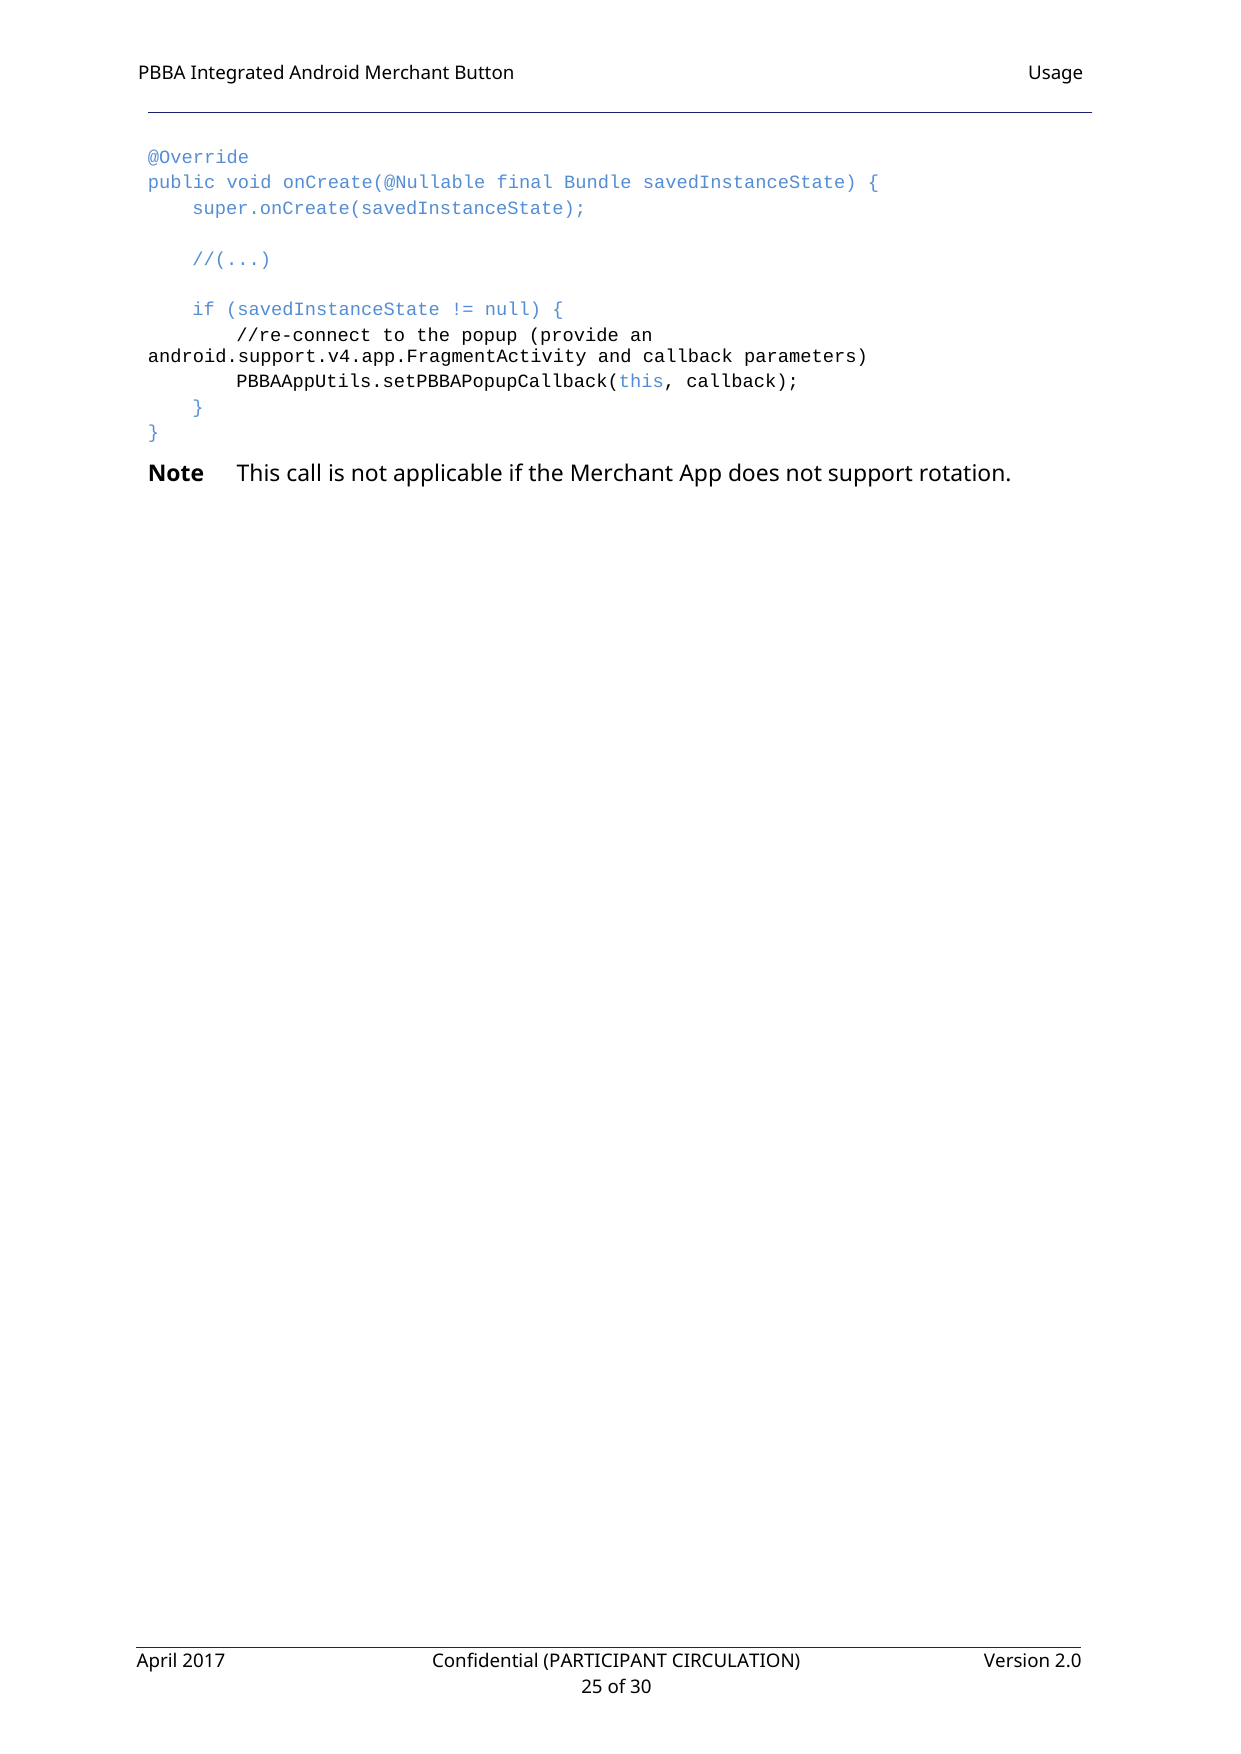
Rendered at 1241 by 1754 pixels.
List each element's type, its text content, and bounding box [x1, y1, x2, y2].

text if (savedInstanceState != null) { [148, 300, 1048, 321]
text //re-connect to the popup (provide an android.support.v4.app.FragmentActivity and callback parameters) [148, 326, 1048, 368]
text PBBAAppUtils.setPBBAPopupCallback(this, callback); [148, 372, 1048, 393]
text } [148, 398, 1048, 419]
text //(...) [148, 249, 1048, 271]
text public void onCreate(@Nullable final Bundle savedInstanceState) { [148, 173, 1048, 194]
text } [148, 423, 1048, 444]
text @Override [148, 148, 1048, 169]
text super.onCreate(savedInstanceState); [148, 198, 1048, 220]
text This call is not applicable if the Merchant App does not support rotation. [148, 457, 1092, 488]
